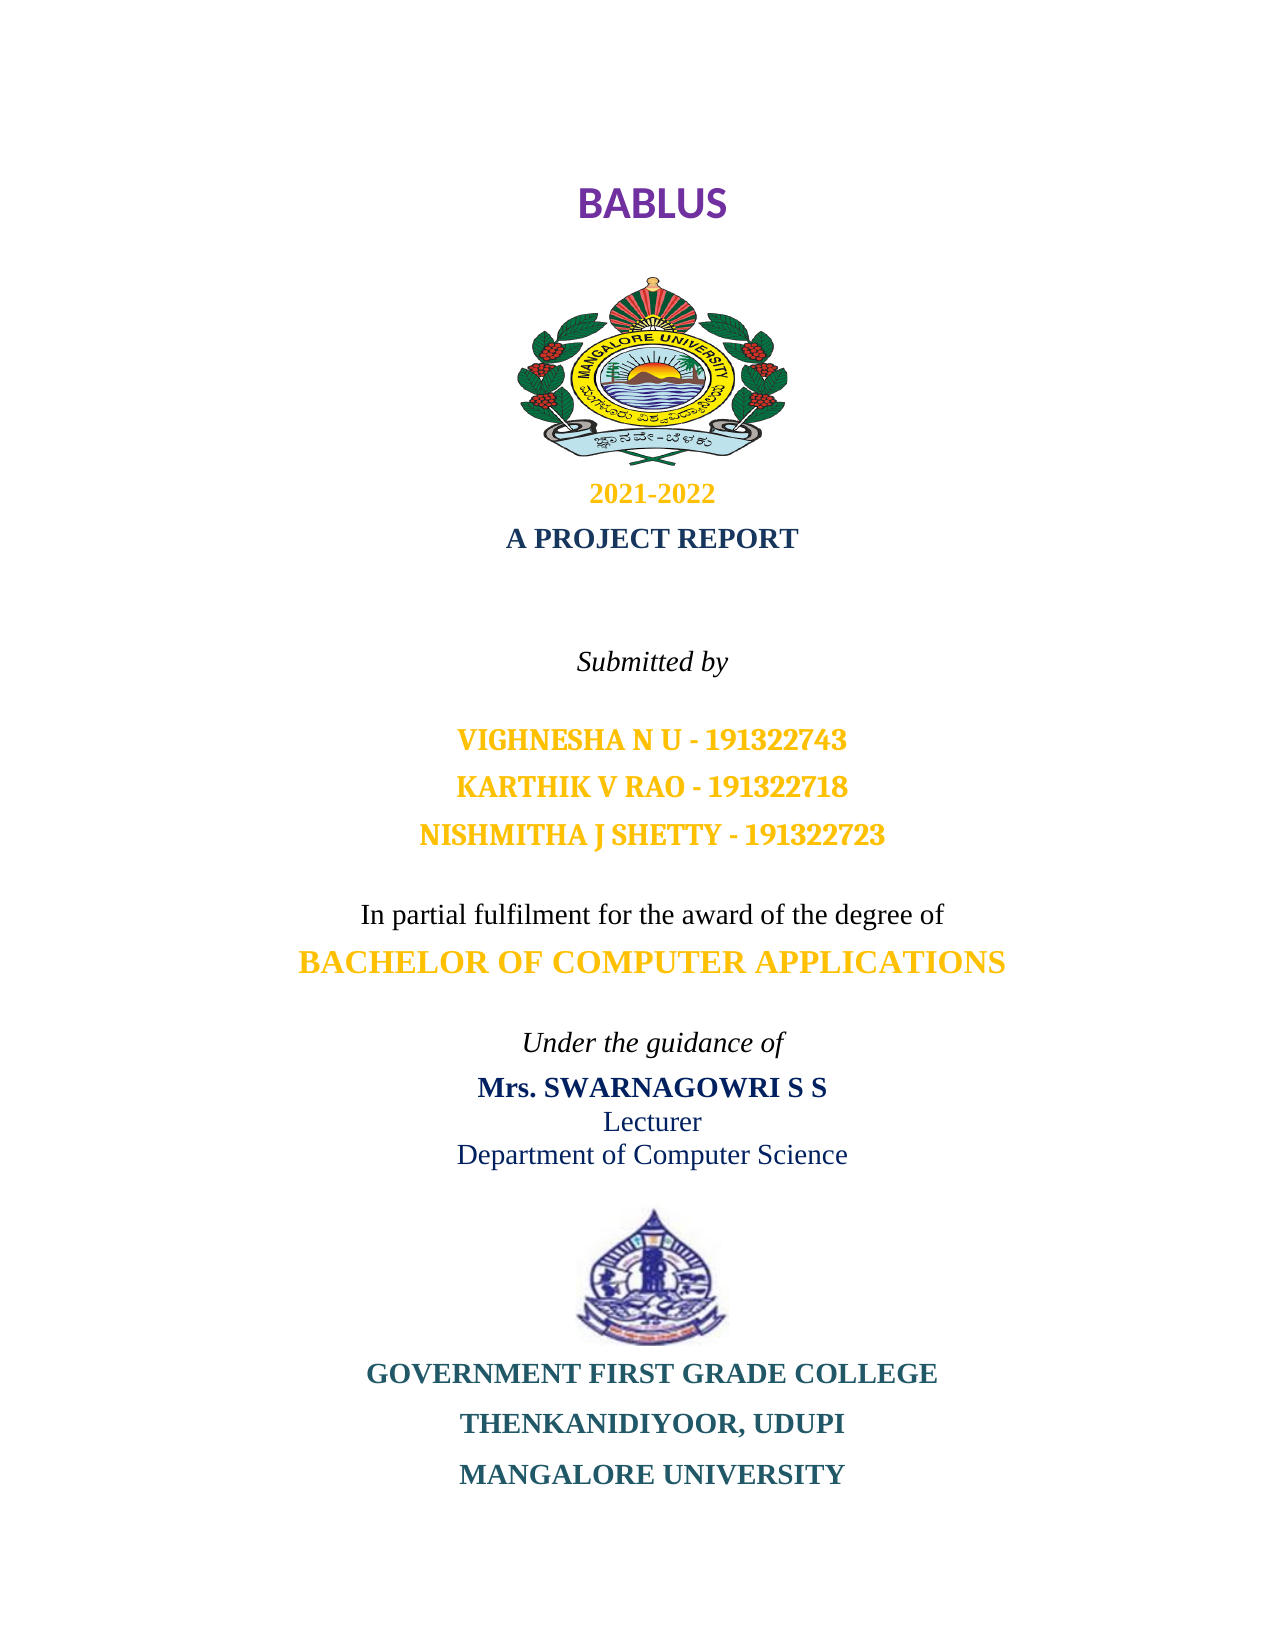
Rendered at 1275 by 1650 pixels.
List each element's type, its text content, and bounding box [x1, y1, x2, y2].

text GOVERNMENT FIRST GRADE COLLEGE [148, 1356, 1157, 1390]
text MANGALORE UNIVERSITY [148, 1457, 1157, 1490]
text Department of Computer Science [148, 1137, 1157, 1171]
title Under the guidance of [148, 1025, 1157, 1059]
title A PROJECT REPORT [148, 521, 1157, 555]
title NISHMITHA J SHETTY - 191322723 [148, 817, 1157, 853]
title In partial fulfilment for the award of the degree of [148, 897, 1157, 931]
text THENKANIDIYOOR, UDUPI [148, 1407, 1157, 1440]
title 2021-2022 [148, 477, 1157, 510]
title BABLUS [148, 174, 1157, 230]
title BACHELOR OF COMPUTER APPLICATIONS [148, 942, 1157, 980]
title KARTHIK V RAO - 191322718 [148, 769, 1157, 805]
title VIGHNESHA N U - 191322743 [148, 722, 1157, 758]
title Submitted by [148, 644, 1157, 677]
text Lecturer [148, 1104, 1157, 1137]
text Mrs. SWARNAGOWRI S S [148, 1070, 1157, 1104]
picture [517, 277, 788, 466]
picture [575, 1204, 730, 1346]
